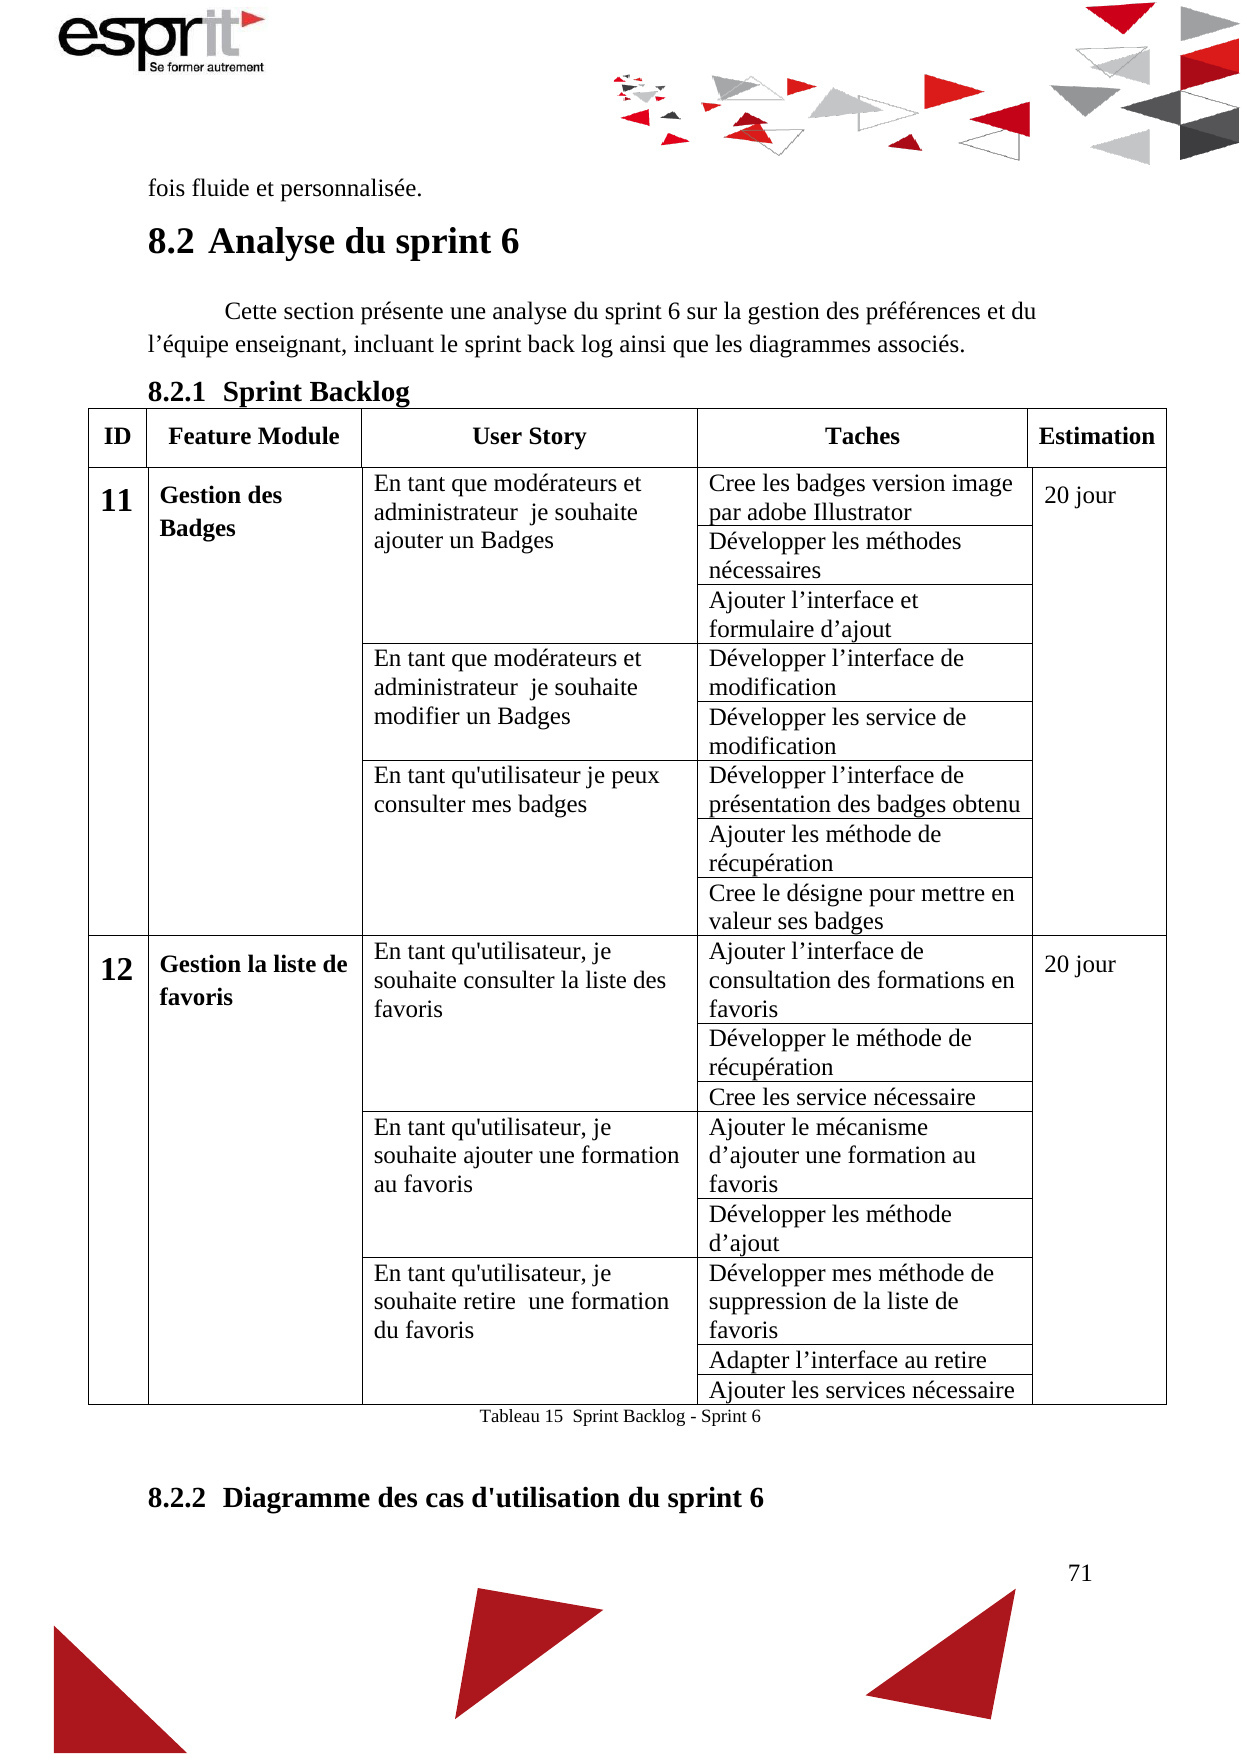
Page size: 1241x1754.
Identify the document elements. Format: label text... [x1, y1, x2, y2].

table_cell Développer l’interface de modification [698, 644, 1032, 701]
table_cell Cree le désigne pour mettre en valeur ses badges [698, 878, 1032, 935]
table_header Feature Module [147, 409, 361, 467]
table_cell Gestion la liste de favoris [149, 936, 362, 1403]
table_cell Adapter l’interface au retire [698, 1345, 1032, 1374]
table_cell Développer mes méthode de suppression de la liste de favoris [698, 1258, 1032, 1344]
table_cell En tant qu'utilisateur, je souhaite consulter la liste des favoris [363, 936, 697, 1111]
table_cell Cree les badges version image par adobe Illustrator [698, 468, 1032, 525]
subtitle Sprint Backlog [148, 374, 1093, 408]
table_cell 20 jour [1033, 936, 1166, 1403]
table_cell Gestion des Badges [149, 468, 362, 935]
table_cell En tant que modérateurs et administrateur je souhaite modifier un Badges [363, 644, 697, 759]
table_cell Développer les service de modification [698, 702, 1032, 759]
table_cell 20 jour [1033, 468, 1166, 935]
table_cell En tant qu'utilisateur, je souhaite retire une formation du favoris [363, 1258, 697, 1403]
table_cell En tant qu'utilisateur, je souhaite ajouter une formation au favoris [363, 1112, 697, 1257]
text Cette section présente une analyse du sprint 6 sur la gestion des préférences et du l’équipe enseignant, incluant le sprint back log ainsi que les diagrammes associés. [148, 296, 1093, 357]
subtitle Diagramme des cas d'utilisation du sprint 6 [148, 1481, 1093, 1514]
table_cell Développer les méthode d’ajout [698, 1199, 1032, 1257]
table_cell Ajouter les services nécessaire [698, 1375, 1032, 1403]
table_header Taches [698, 409, 1027, 467]
picture [54, 7, 269, 75]
table_header Estimation [1028, 409, 1166, 467]
table_header User Story [362, 409, 697, 467]
table_cell 11 [89, 468, 148, 935]
table_cell Ajouter l’interface de consultation des formations en favoris [698, 936, 1032, 1022]
table_cell Ajouter les méthode de récupération [698, 819, 1032, 877]
picture [613, 0, 1241, 167]
table_cell Ajouter l’interface et formulaire d’ajout [698, 585, 1032, 642]
table_cell En tant que modérateurs et administrateur je souhaite ajouter un Badges [363, 468, 697, 642]
text Tableau 15 Sprint Backlog - Sprint 6 [148, 1405, 1093, 1426]
table_cell En tant qu'utilisateur je peux consulter mes badges [363, 761, 697, 935]
table_cell Cree les service nécessaire [698, 1082, 1032, 1111]
table_cell Développer l’interface de présentation des badges obtenu [698, 761, 1032, 818]
table_cell Ajouter le mécanisme d’ajouter une formation au favoris [698, 1112, 1032, 1198]
table_header ID [89, 409, 146, 467]
subtitle Analyse du sprint 6 [148, 218, 1093, 262]
table_cell 12 [89, 936, 148, 1403]
table_cell Développer le méthode de récupération [698, 1024, 1032, 1081]
table_cell Développer les méthodes nécessaires [698, 526, 1032, 584]
